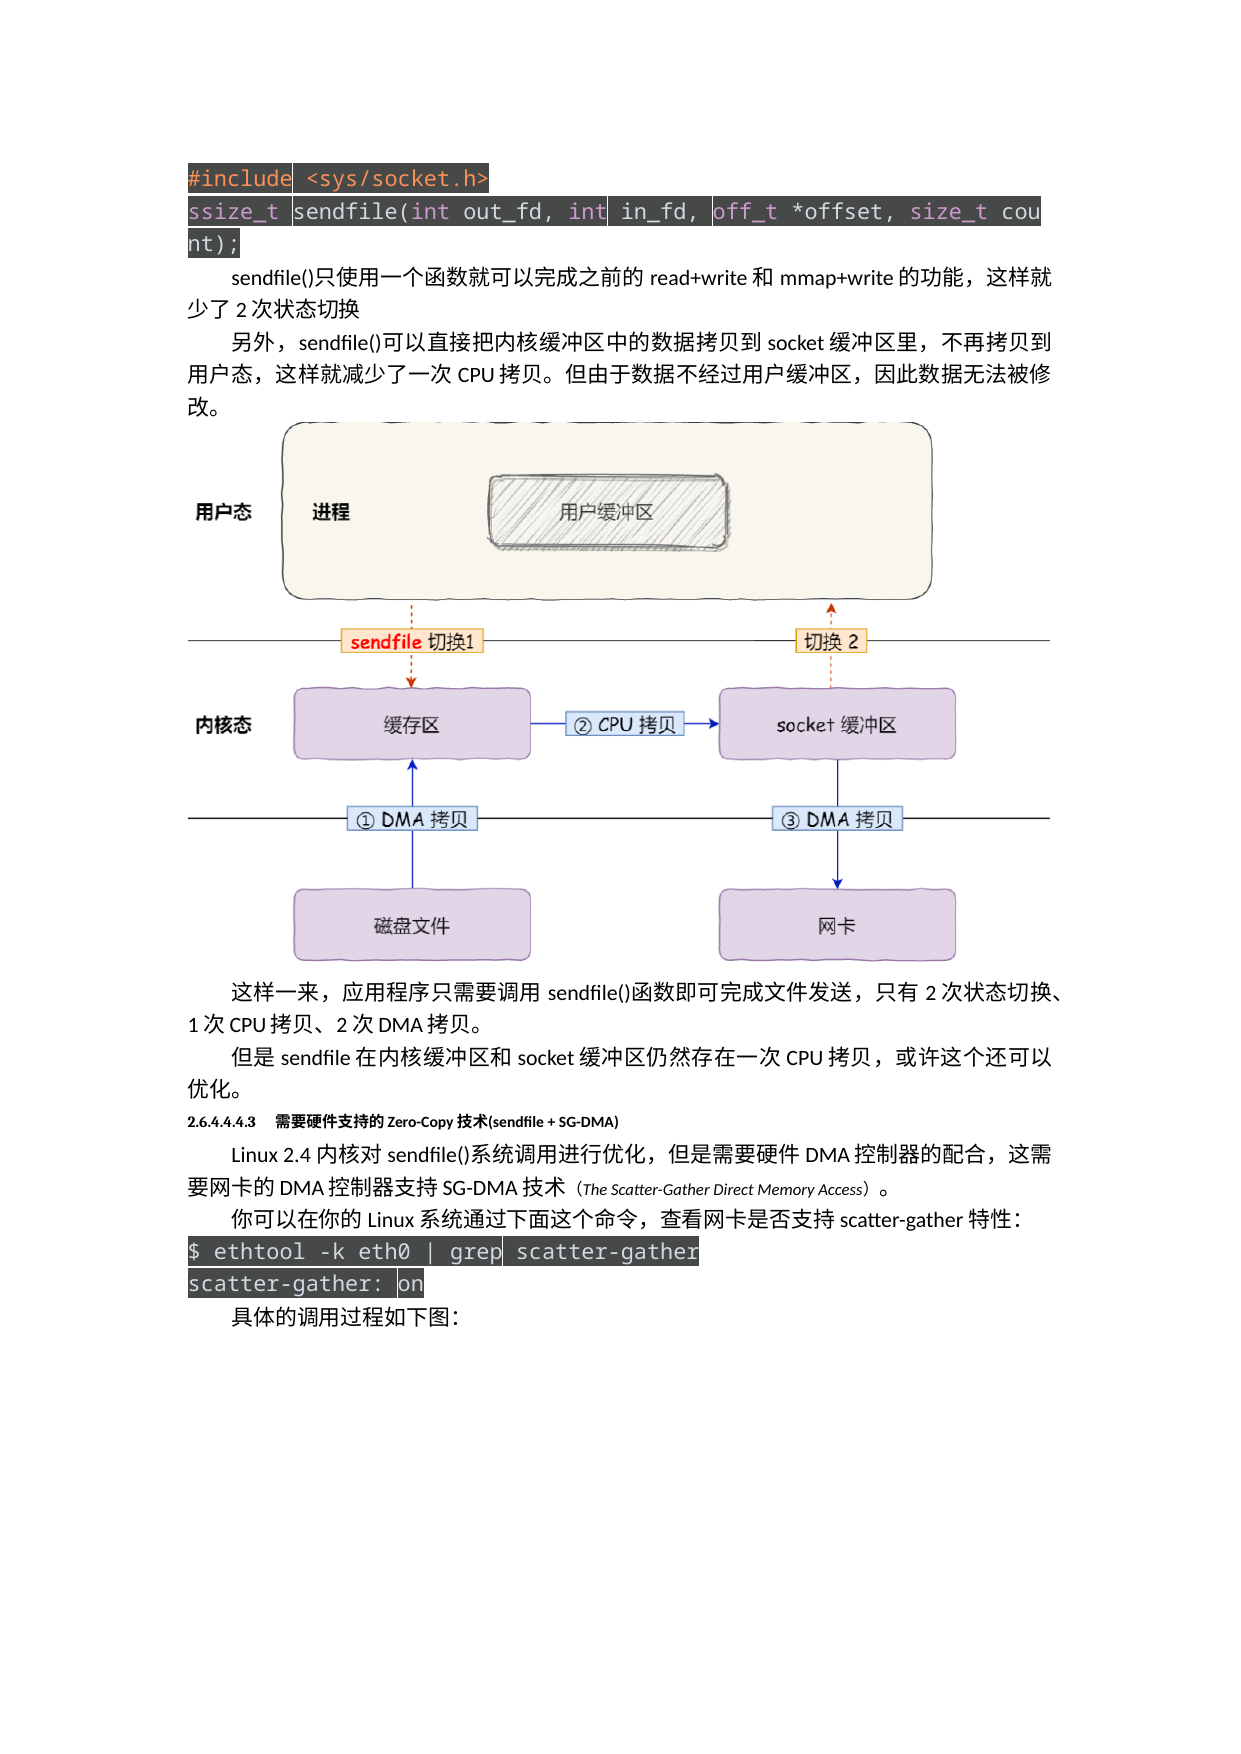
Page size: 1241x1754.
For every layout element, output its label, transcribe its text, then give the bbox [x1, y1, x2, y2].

text #include <sys/socket.h> ssize_t sendfile(int out_fd, int in_fd, off_t *offset, size_t count); [187, 162, 1053, 259]
text 另外，sendfile()可以直接把内核缓冲区中的数据拷贝到socket缓冲区里，不再拷贝到用户态，这样就减少了一次CPU拷贝。但由于数据不经过用户缓冲区，因此数据无法被修改。 [187, 324, 1053, 422]
text 这样一来，应用程序只需要调用sendfile()函数即可完成文件发送，只有2次状态切换、1次CPU拷贝、2次DMA拷贝。 [187, 974, 1053, 1039]
text 需要硬件支持的Zero-Copy技术(sendfile + SG-DMA) [187, 1104, 1053, 1137]
text 但是sendfile在内核缓冲区和socket缓冲区仍然存在一次CPU拷贝，或许这个还可以优化。 [187, 1039, 1053, 1104]
text Linux 2.4 内核对 sendfile()系统调用进行优化，但是需要硬件DMA控制器的配合，这需要网卡的DMA控制器支持SG-DMA技术（The Scatter-Gather Direct Memory Access）。 [187, 1137, 1053, 1202]
text 你可以在你的 Linux 系统通过下面这个命令，查看网卡是否支持 scatter-gather 特性： [187, 1202, 1053, 1234]
text $ ethtool -k eth0 | grep scatter-gather scatter-gather: on [187, 1234, 1053, 1299]
text 具体的调用过程如下图： [187, 1299, 1053, 1332]
text sendfile()只使用一个函数就可以完成之前的read+write 和 mmap+write的功能，这样就少了2次状态切换 [187, 259, 1053, 324]
picture [187, 422, 1053, 962]
